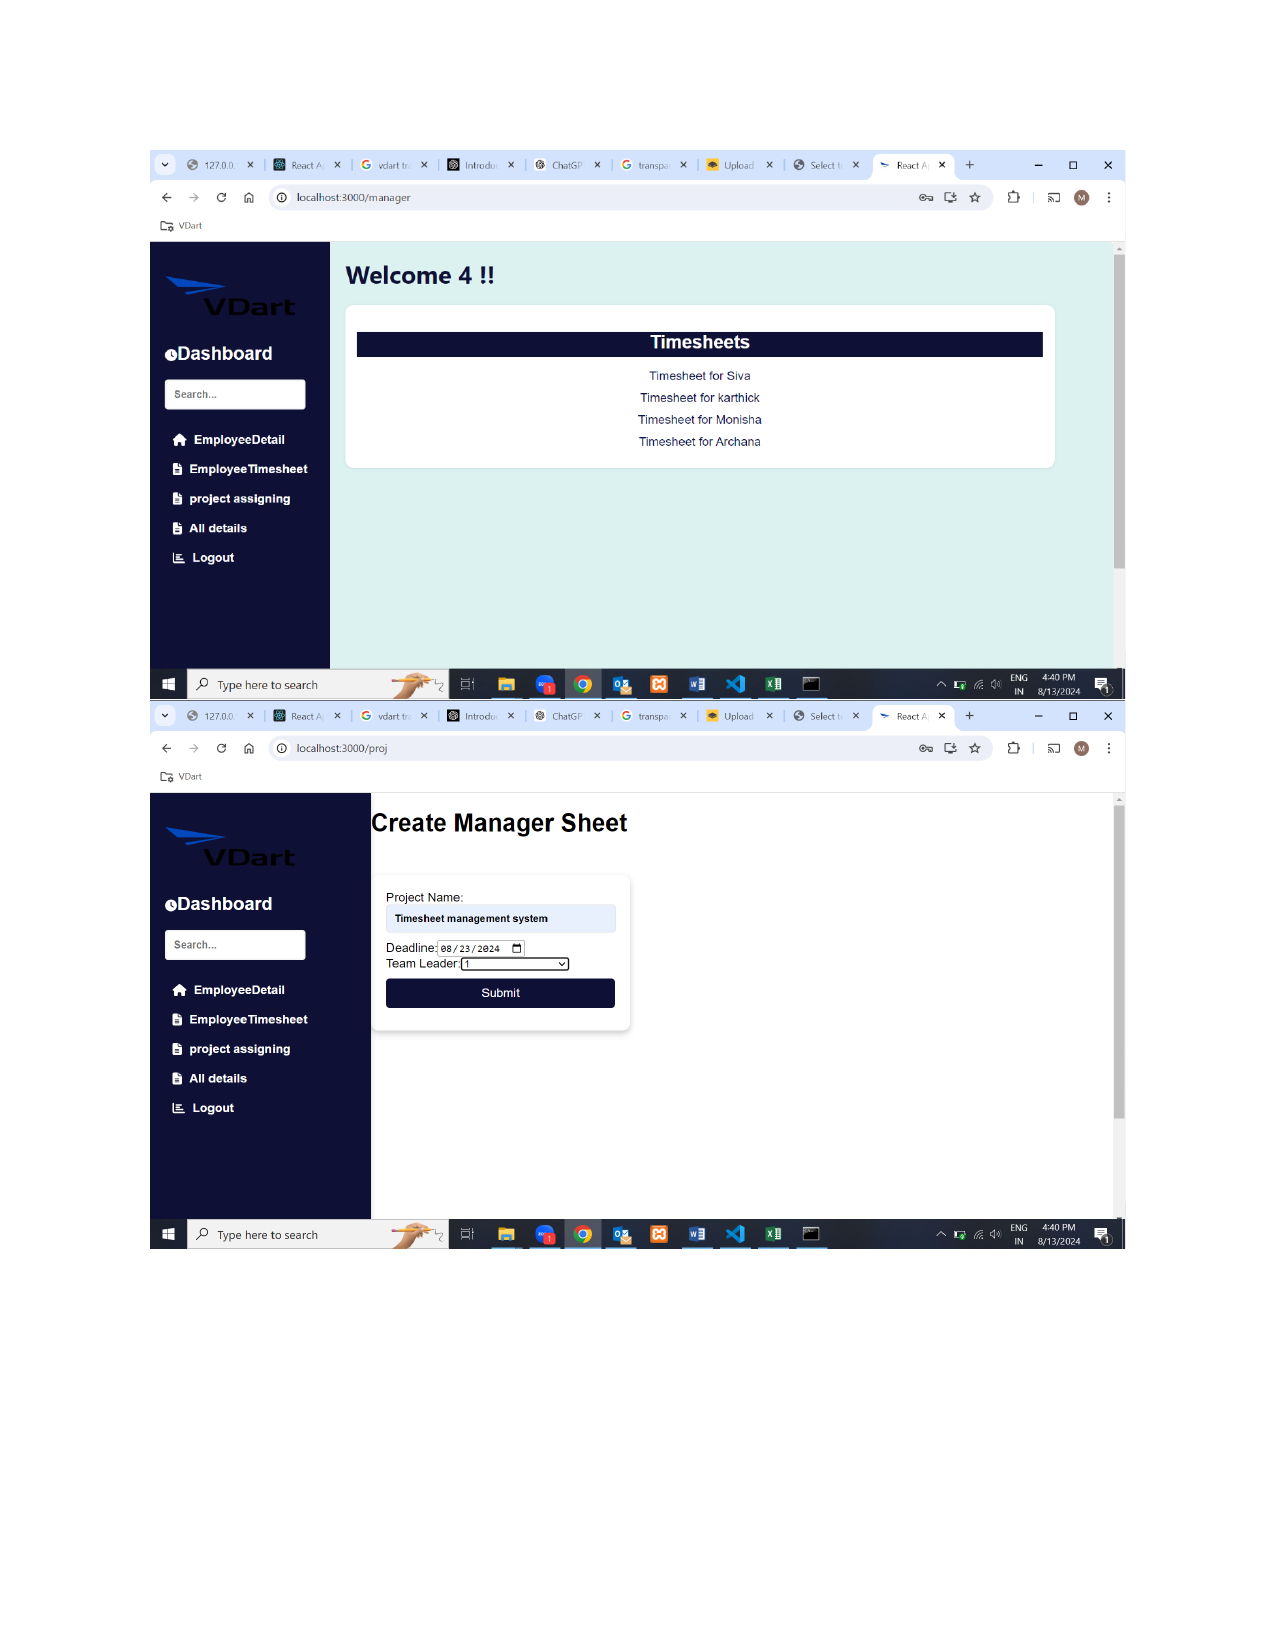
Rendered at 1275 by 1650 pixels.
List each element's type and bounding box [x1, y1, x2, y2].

picture [150, 700, 1125, 1249]
picture [150, 150, 1125, 699]
